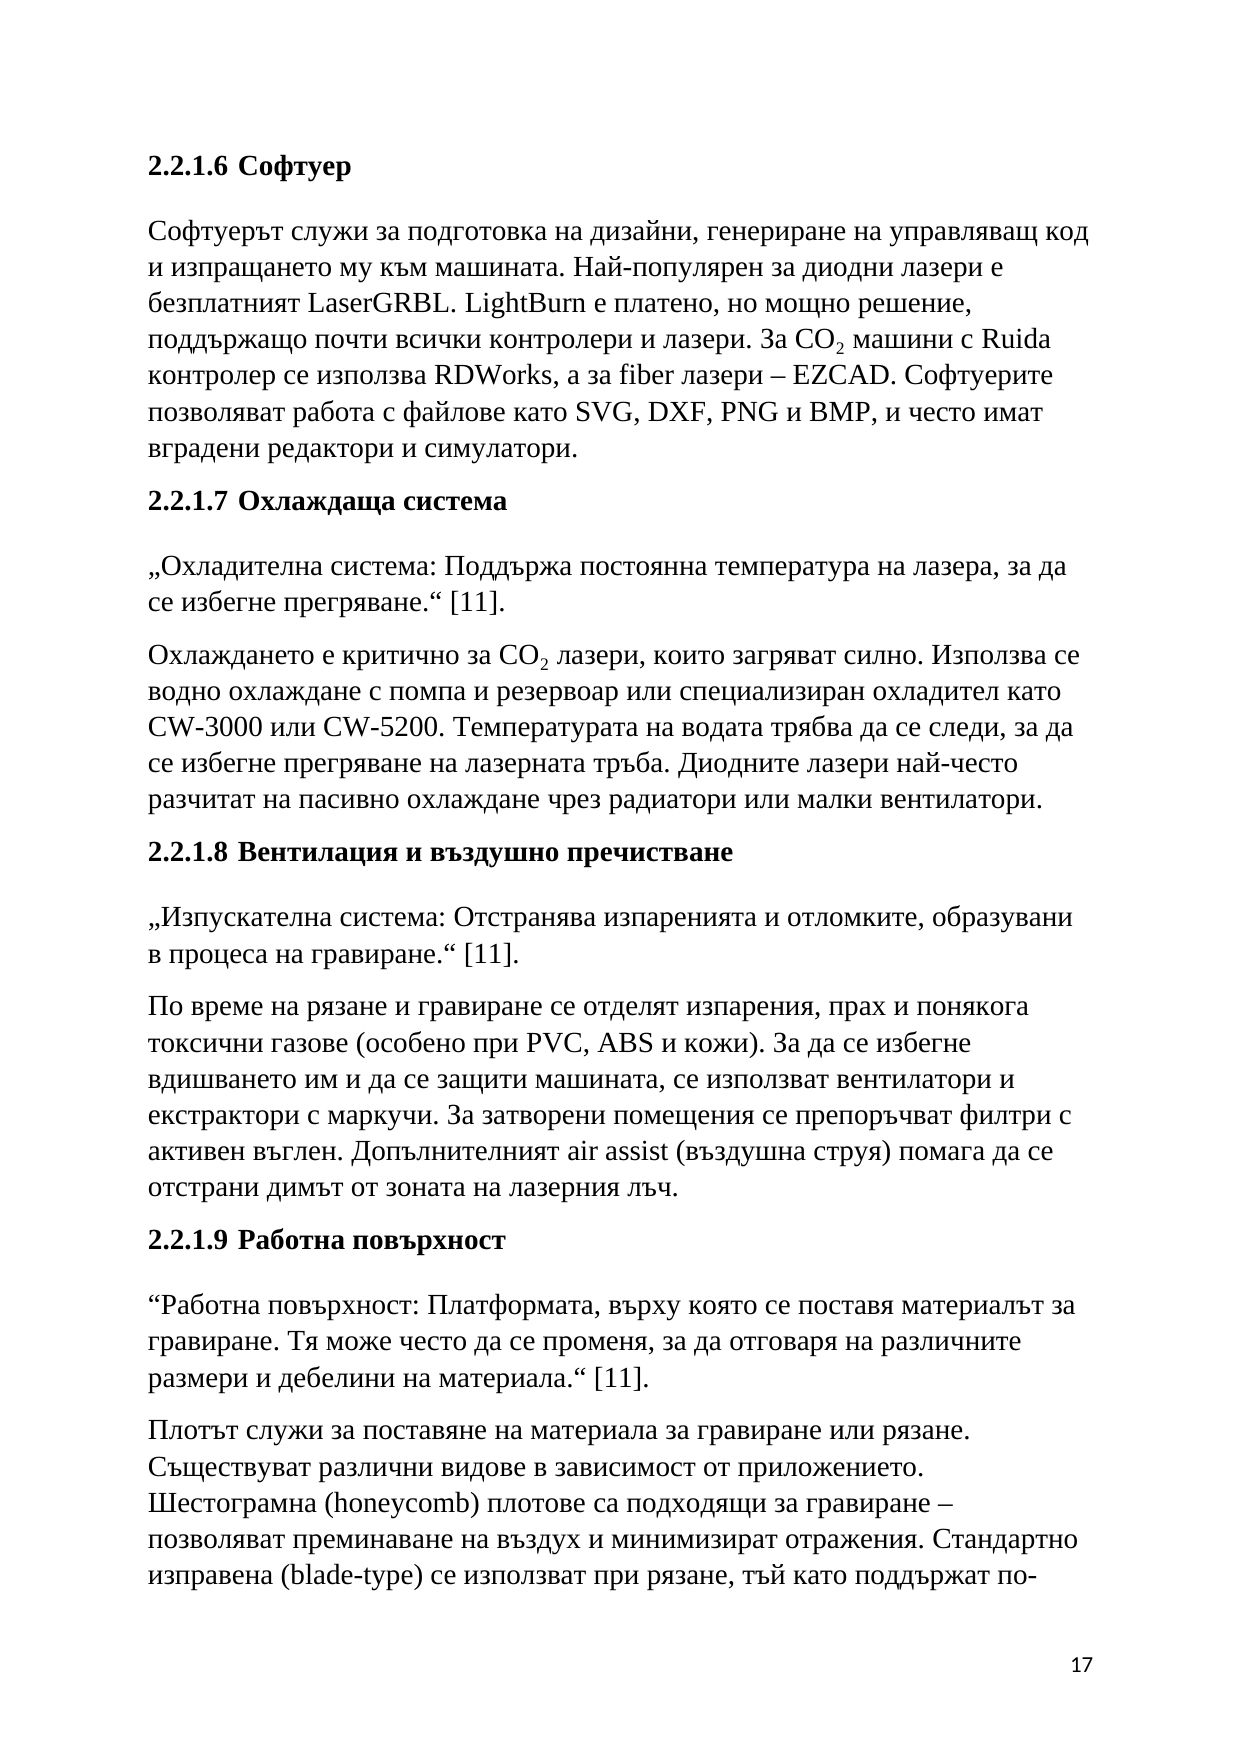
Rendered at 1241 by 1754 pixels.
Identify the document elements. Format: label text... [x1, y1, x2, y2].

text Охлаждането е критично за CO₂ лазери, които загряват силно. Използва се водно охлаждане с помпа и резервоар или специализиран охладител като CW-3000 или CW-5200. Температурата на водата трябва да се следи, за да се избегне прегряване на лазерната тръба. Диодните лазери най-често разчитат на пасивно охлаждане чрез радиатори или малки вентилатори. [148, 637, 1093, 815]
text „Охладителна система: Поддържа постоянна температура на лазера, за да се избегне прегряване.“ [11]. [148, 548, 1093, 618]
subtitle Вентилация и въздушно пречистване [148, 834, 1093, 868]
subtitle Охлаждаща система [148, 483, 1093, 516]
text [148, 1412, 1093, 1591]
text По време на рязане и гравиране се отделят изпарения, прах и понякога токсични газове (особено при PVC, ABS и кожи). За да се избегне вдишването им и да се защити машината, се използват вентилатори и екстрактори с маркучи. За затворени помещения се препоръчват филтри с активен въглен. Допълнителният air assist (въздушна струя) помага да се отстрани димът от зоната на лазерния лъч. [148, 988, 1093, 1203]
text Софтуерът служи за подготовка на дизайни, генериране на управляващ код и изпращането му към машината. Най-популярен за диодни лазери е безплатният LaserGRBL. LightBurn е платено, но мощно решение, поддържащо почти всички контролери и лазери. За CO₂ машини с Ruida контролер се използва RDWorks, а за fiber лазери – EZCAD. Софтуерите позволяват работа с файлове като SVG, DXF, PNG и BMP, и често имат вградени редактори и симулатори. [148, 213, 1093, 463]
text “Работна повърхност: Платформата, върху която се поставя материалът за гравиране. Тя може често да се променя, за да отговаря на различните размери и дебелини на материала.“ [11]. [148, 1287, 1093, 1393]
text „Изпускателна система: Отстранява изпаренията и отломките, образувани в процеса на гравиране.“ [11]. [148, 899, 1093, 969]
subtitle Работна повърхност [148, 1222, 1093, 1256]
subtitle Софтуер [148, 148, 1093, 181]
